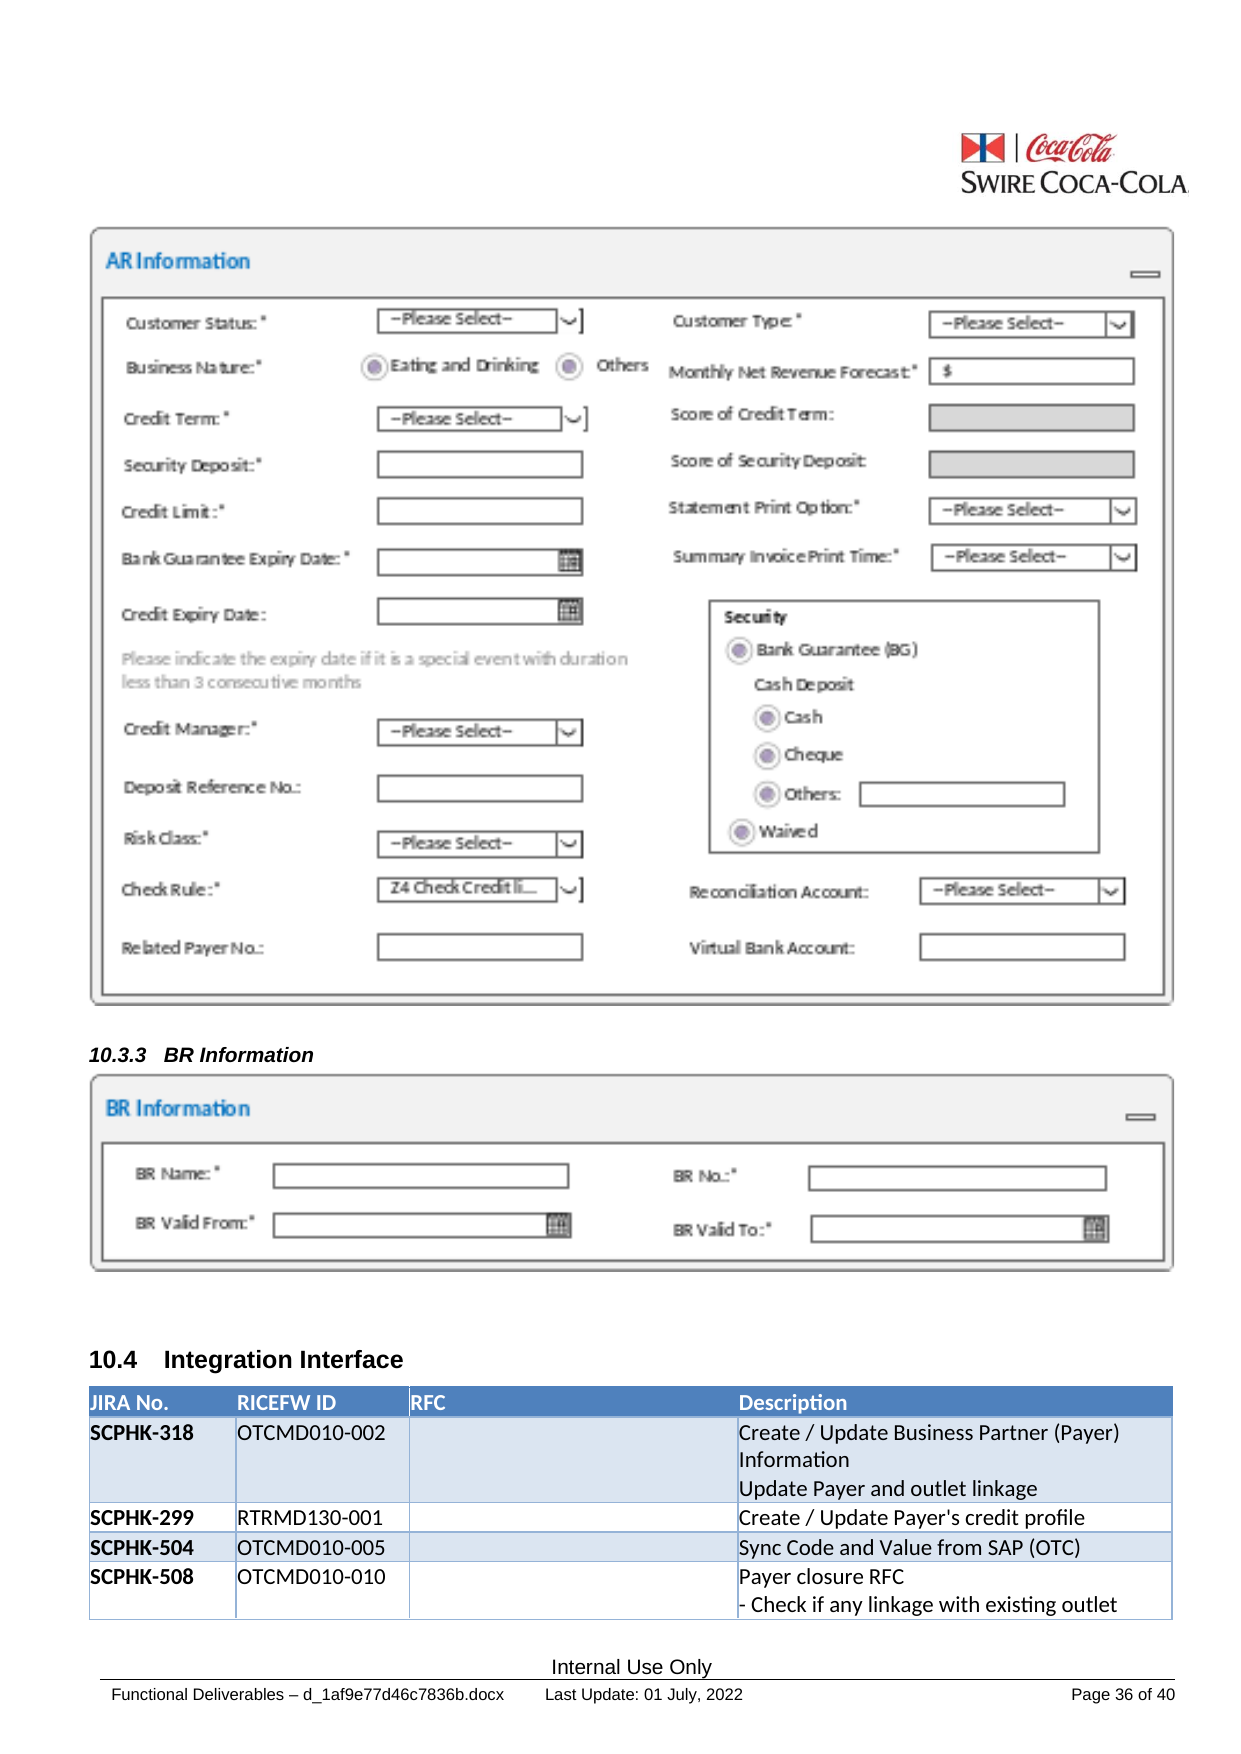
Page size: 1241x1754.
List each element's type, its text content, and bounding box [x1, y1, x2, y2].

table_cell [410, 1562, 737, 1618]
table_cell Sync Code and Value from SAP (OTC) [739, 1533, 1171, 1561]
table_cell SCPHK-508 [90, 1562, 235, 1618]
table_cell Create / Update Business Partner (Payer) Information Update Payer and outlet linkage [739, 1418, 1171, 1502]
table_cell [410, 1503, 737, 1531]
picture [952, 122, 1189, 202]
table_cell OTCMD010-010 [237, 1562, 409, 1618]
table_cell [410, 1533, 737, 1561]
table_cell RTRMD130-001 [237, 1503, 409, 1531]
table_header RICEFW ID [236, 1388, 409, 1416]
table_cell Create / Update Payer's credit profile [739, 1503, 1171, 1531]
subtitle BR Information [88, 1043, 1175, 1067]
table_cell Payer closure RFC - Check if any linkage with existing outlet (status = open)" [739, 1562, 1171, 1618]
table_header JIRA No. [90, 1388, 236, 1416]
table_header RFC [410, 1388, 738, 1416]
table_header Description [738, 1388, 1171, 1416]
table_cell SCPHK-504 [90, 1533, 235, 1561]
table_cell SCPHK-318 [90, 1418, 235, 1502]
table_cell [410, 1418, 737, 1502]
table_cell SCPHK-299 [90, 1503, 235, 1531]
subtitle Integration Interface [88, 1345, 1175, 1374]
table_cell OTCMD010-002 [237, 1418, 409, 1502]
table_cell OTCMD010-005 [237, 1533, 409, 1561]
